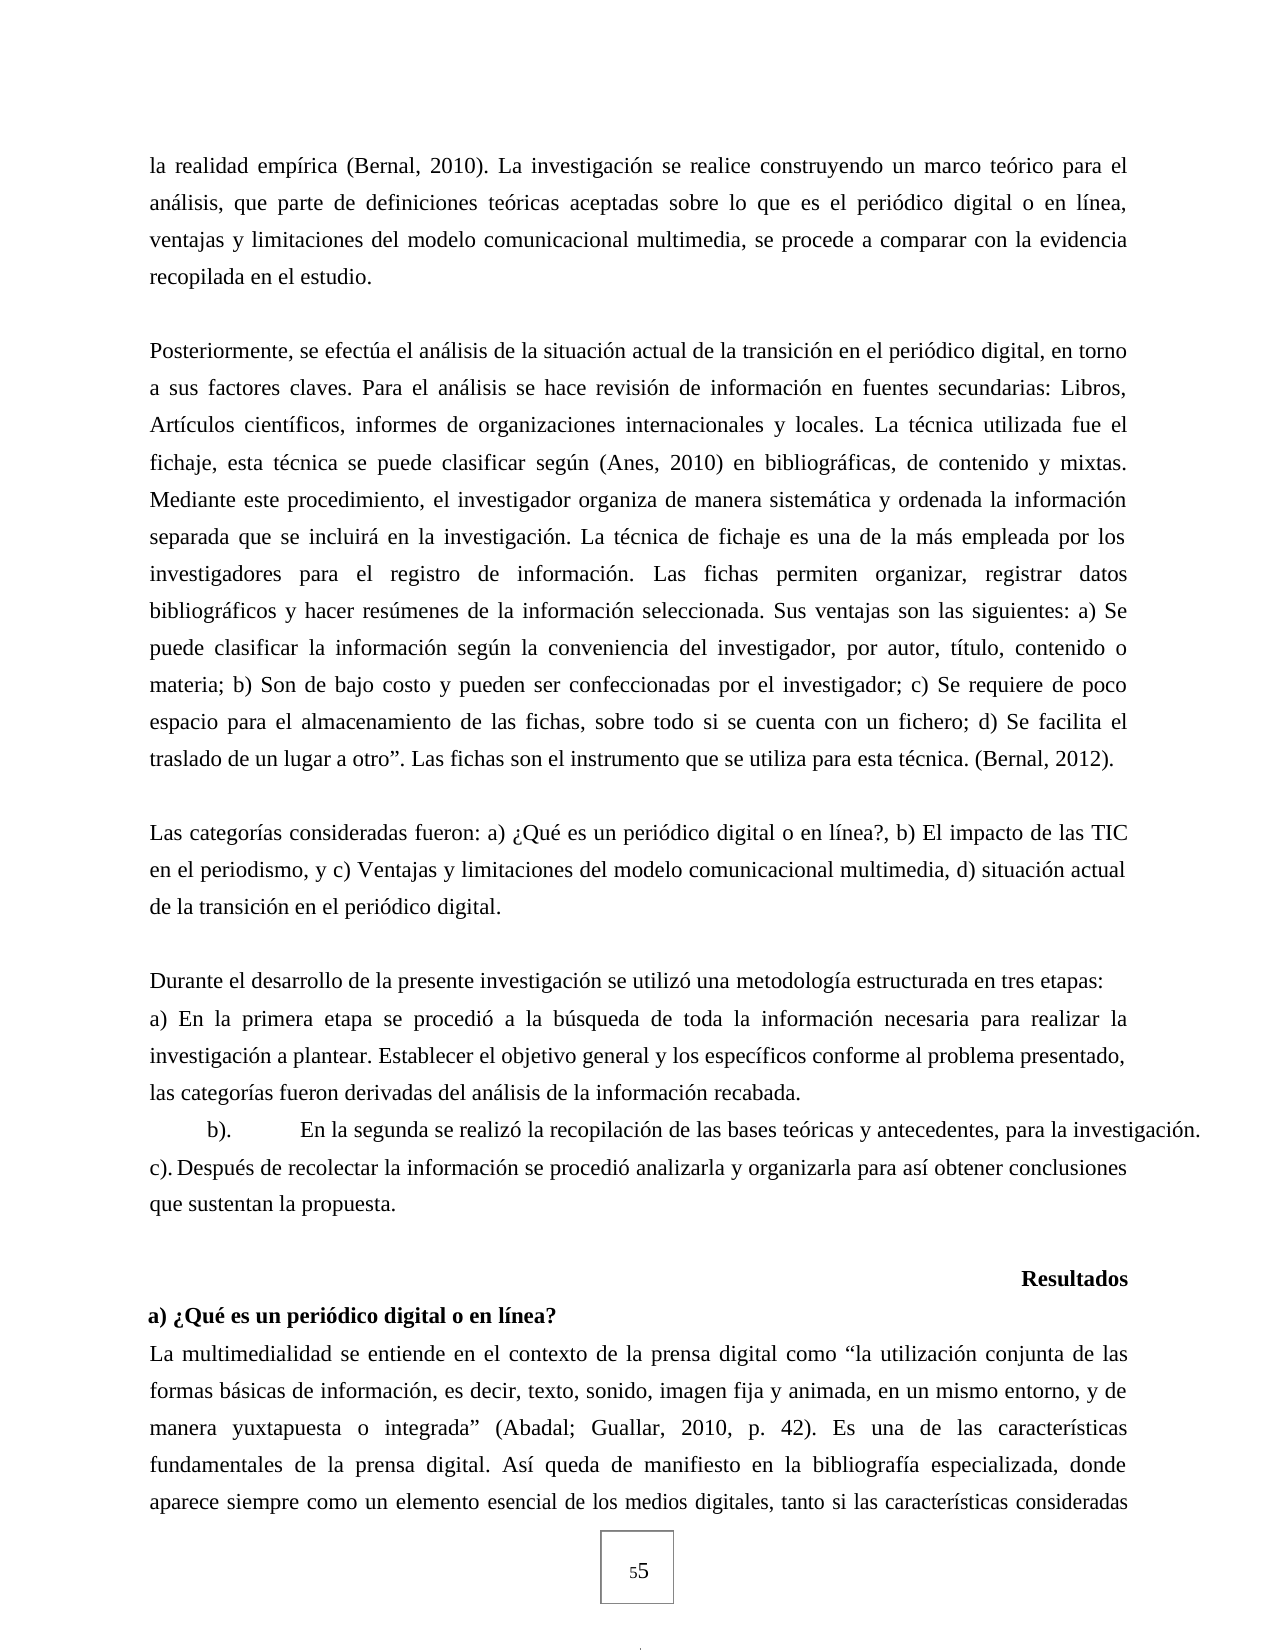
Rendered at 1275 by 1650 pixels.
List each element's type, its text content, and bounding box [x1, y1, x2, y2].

list Después de recolectar la información se procedió analizarla y organizarla para así obtener conclusiones que sustentan la propuesta. [149, 1154, 1127, 1217]
subtitle Resultados [0, 1265, 1128, 1291]
list ¿Qué es un periódico digital o en línea? [148, 1303, 1275, 1329]
list En la segunda se realizó la recopilación de las bases teóricas y antecedentes, para la investigación. [207, 1116, 1275, 1142]
text la realidad empírica (Bernal, 2010). La investigación se realice construyendo un marco teórico para el análisis, que parte de definiciones teóricas aceptadas sobre lo que es el periódico digital o en línea, ventajas y limitaciones del modelo comunicacional multimedia, se procede a comparar con la evidencia recopilada en el estudio. [149, 152, 1128, 289]
text Las categorías consideradas fueron: a) ¿Qué es un periódico digital o en línea?, b) El impacto de las TIC en el periodismo, y c) Ventajas y limitaciones del modelo comunicacional multimedia, d) situación actual de la transición en el periódico digital. [149, 819, 1128, 920]
text a) En la primera etapa se procedió a la búsqueda de toda la información necesaria para realizar la investigación a plantear. Establecer el objetivo general y los específicos conforme al problema presentado, las categorías fueron derivadas del análisis de la información recabada. [149, 1005, 1127, 1106]
text Durante el desarrollo de la presente investigación se utilizó una metodología estructurada en tres etapas: [149, 968, 1275, 994]
picture [600, 1530, 674, 1604]
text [149, 1340, 1128, 1514]
text Posteriormente, se efectúa el análisis de la situación actual de la transición en el periódico digital, en torno a sus factores claves. Para el análisis se hace revisión de información en fuentes secundarias: Libros, Artículos científicos, informes de organizaciones internacionales y locales. La técnica utilizada fue el fichaje, esta técnica se puede clasificar según (Anes, 2010) en bibliográficas, de contenido y mixtas. Mediante este procedimiento, el investigador organiza de manera sistemática y ordenada la información separada que se incluirá en la investigación. La técnica de fichaje es una de la más empleada por los investigadores para el registro de información. Las fichas permiten organizar, registrar datos bibliográficos y hacer resúmenes de la información seleccionada. Sus ventajas son las siguientes: a) Se puede clasificar la información según la conveniencia del investigador, por autor, título, contenido o materia; b) Son de bajo costo y pueden ser confeccionadas por el investigador; c) Se requiere de poco espacio para el almacenamiento de las fichas, sobre todo si se cuenta con un fichero; d) Se facilita el traslado de un lugar a otro”. Las fichas son el instrumento que se utiliza para esta técnica. (Bernal, 2012). [149, 337, 1128, 772]
